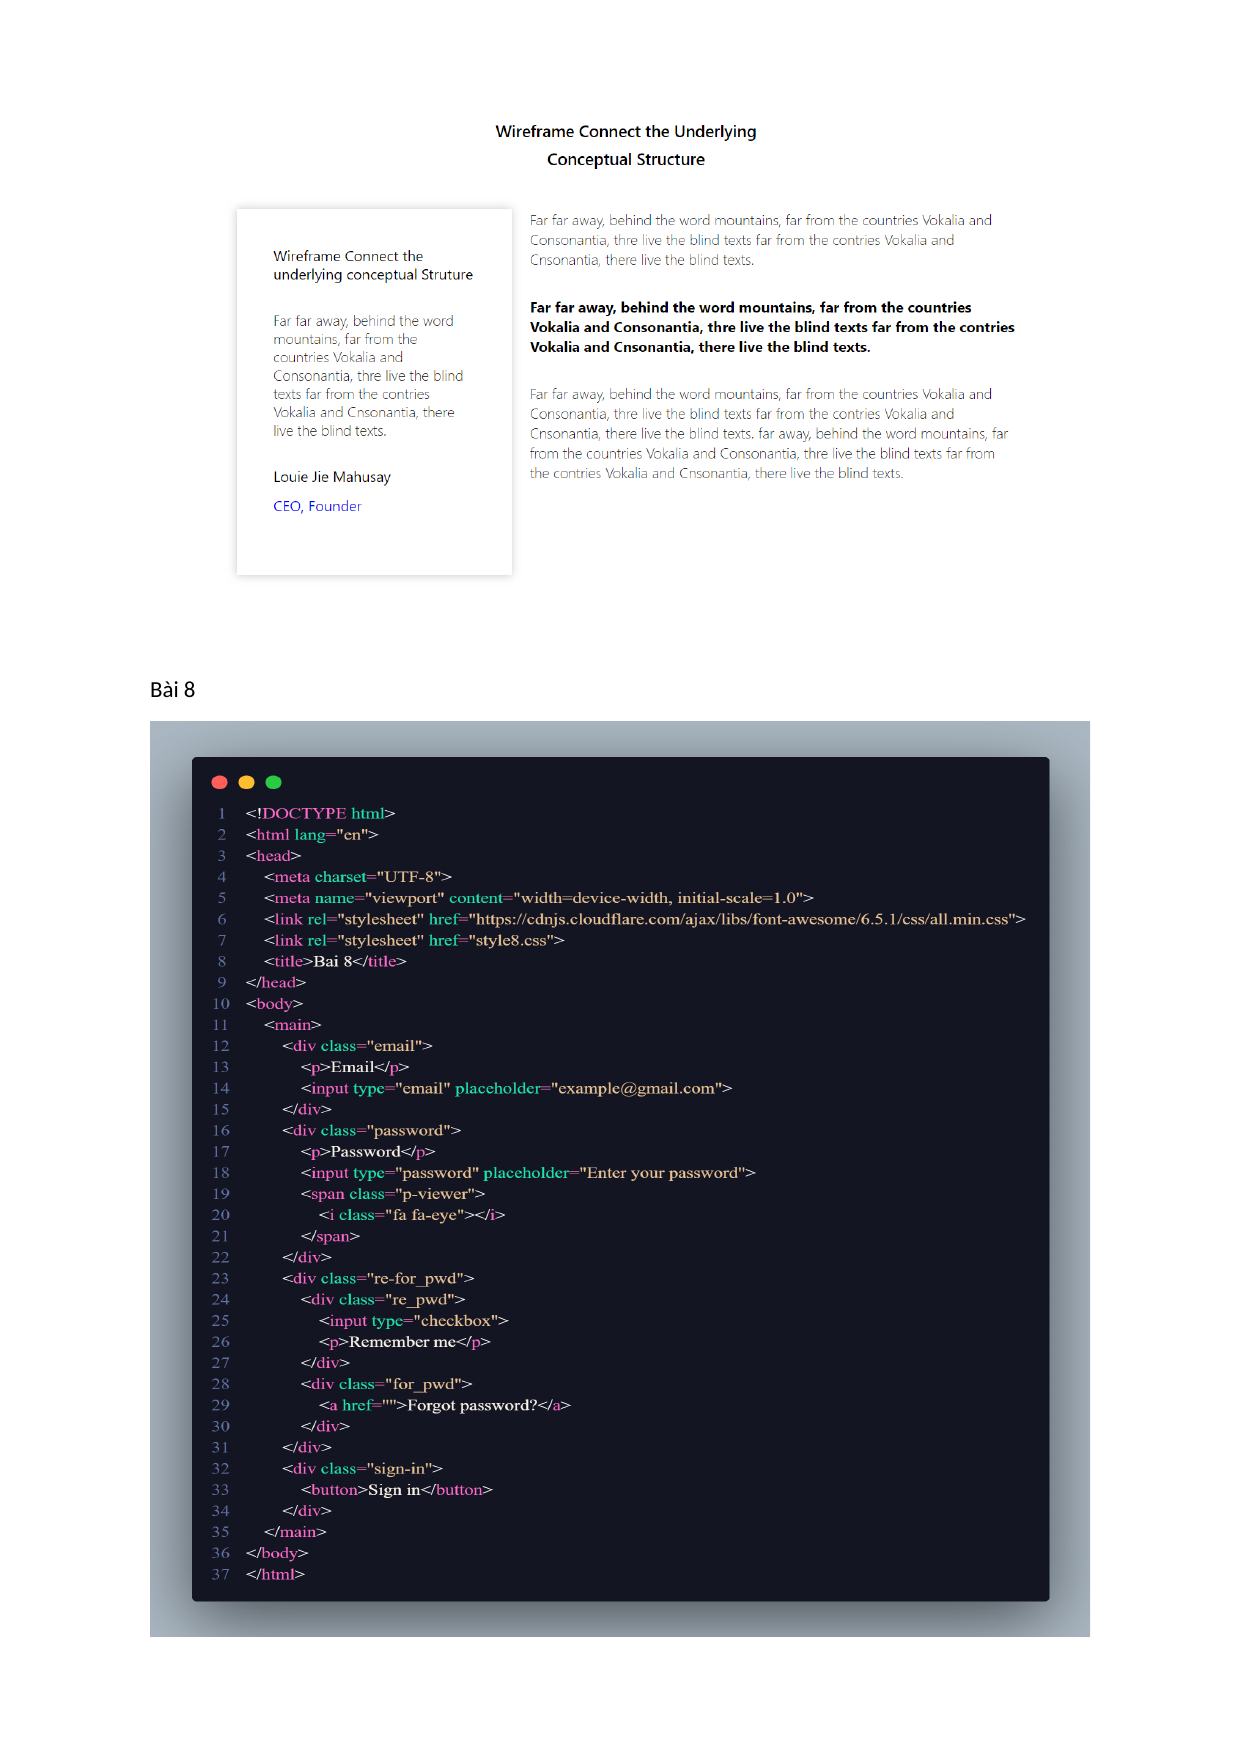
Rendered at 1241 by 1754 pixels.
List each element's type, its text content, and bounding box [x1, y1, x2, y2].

picture [150, 46, 1091, 656]
text Bài 8 [150, 675, 1090, 703]
picture [150, 721, 1091, 1637]
